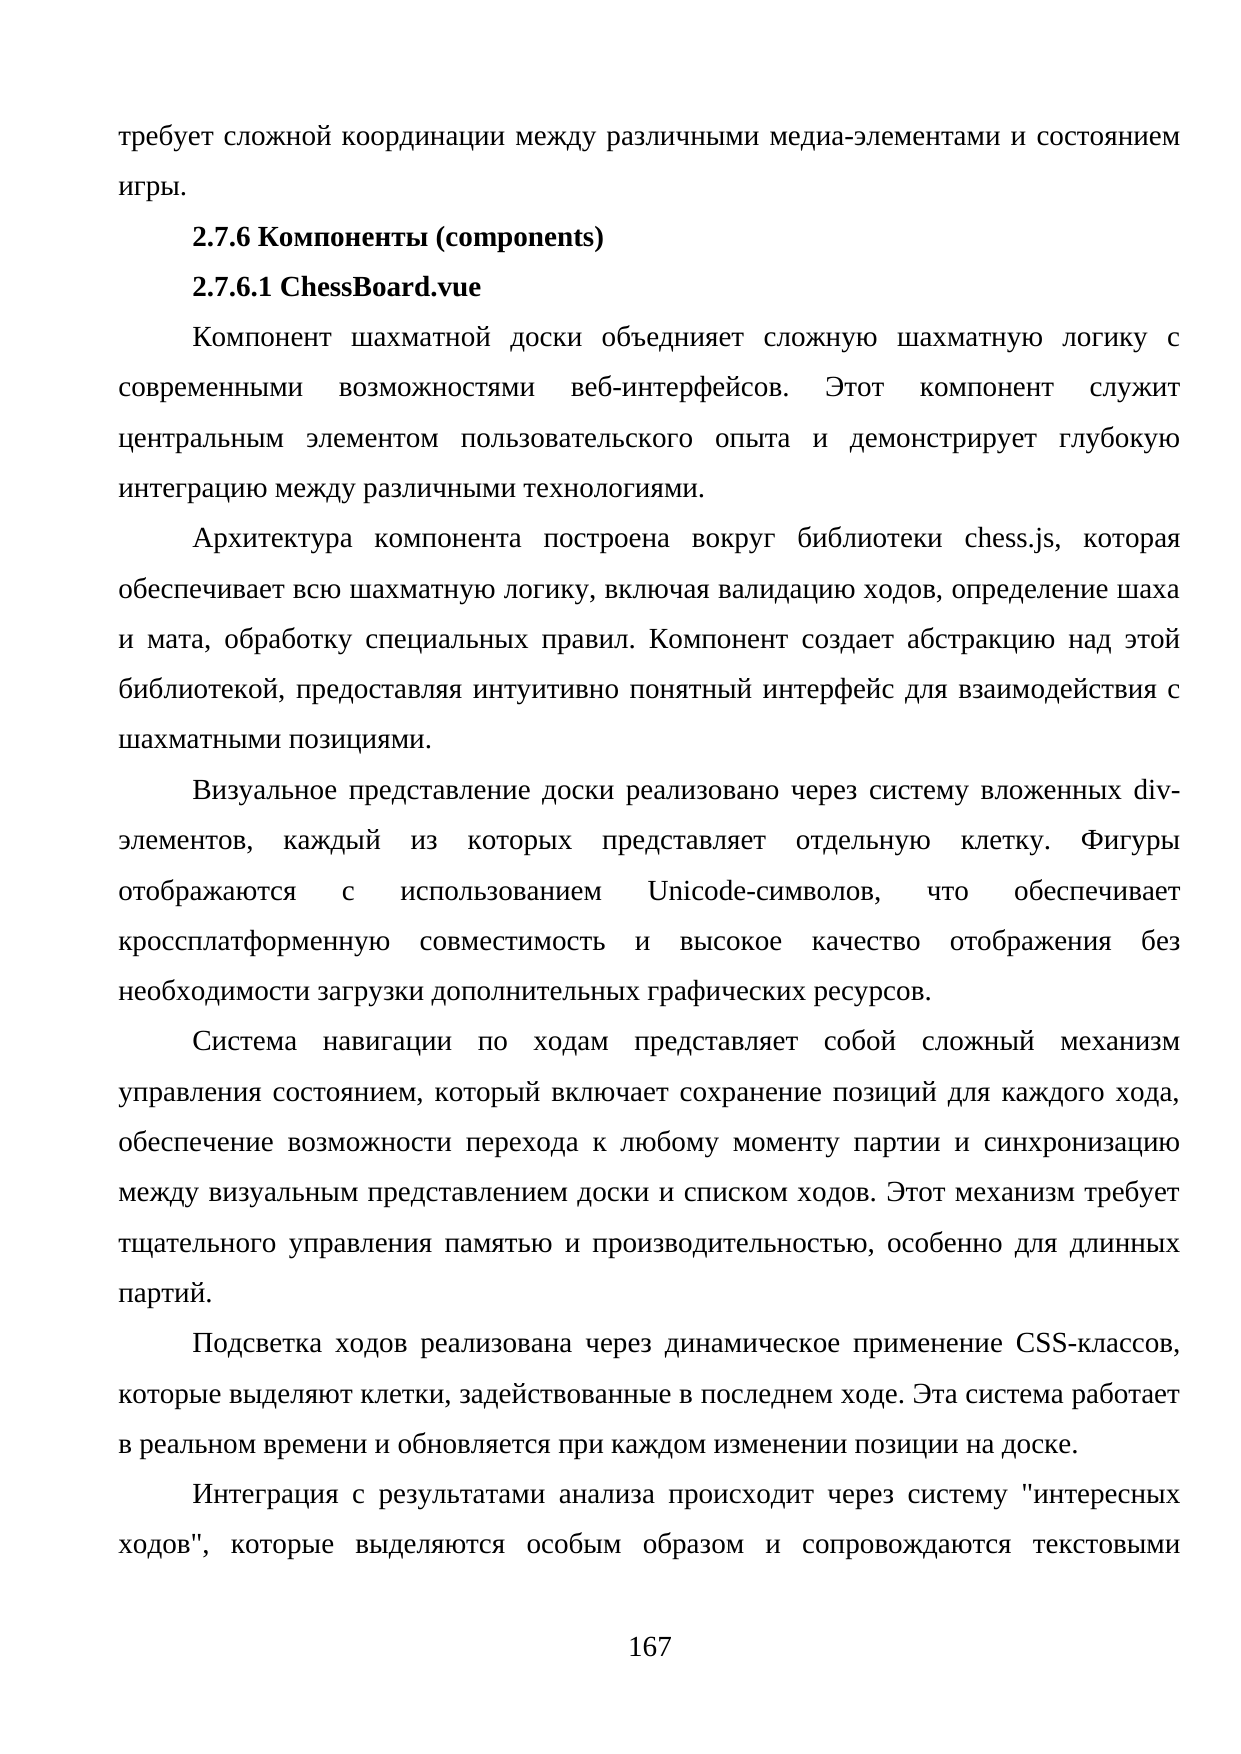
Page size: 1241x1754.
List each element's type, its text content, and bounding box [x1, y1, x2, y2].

text Подсветка ходов реализована через динамическое применение CSS-классов, которые выделяют клетки, задействованные в последнем ходе. Эта система работает в реальном времени и обновляется при каждом изменении позиции на доске. [118, 1325, 1181, 1459]
subtitle 2.7.6.1 ChessBoard.vue [118, 269, 1181, 302]
text Архитектура компонента построена вокруг библиотеки chess.js, которая обеспечивает всю шахматную логику, включая валидацию ходов, определение шаха и мата, обработку специальных правил. Компонент создает абстракцию над этой библиотекой, предоставляя интуитивно понятный интерфейс для взаимодействия с шахматными позициями. [118, 520, 1181, 755]
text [118, 1476, 1181, 1560]
text Визуальное представление доски реализовано через систему вложенных div-элементов, каждый из которых представляет отдельную клетку. Фигуры отображаются с использованием Unicode-символов, что обеспечивает кроссплатформенную совместимость и высокое качество отображения без необходимости загрузки дополнительных графических ресурсов. [118, 772, 1181, 1007]
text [118, 118, 1181, 202]
text Компонент шахматной доски объеднияет сложную шахматную логику с современными возможностями веб-интерфейсов. Этот компонент служит центральным элементом пользовательского опыта и демонстрирует глубокую интеграцию между различными технологиями. [118, 319, 1181, 504]
text Система навигации по ходам представляет собой сложный механизм управления состоянием, который включает сохранение позиций для каждого хода, обеспечение возможности перехода к любому моменту партии и синхронизацию между визуальным представлением доски и списком ходов. Этот механизм требует тщательного управления памятью и производительностью, особенно для длинных партий. [118, 1023, 1181, 1309]
subtitle 2.7.6 Компоненты (components) [118, 219, 1181, 252]
